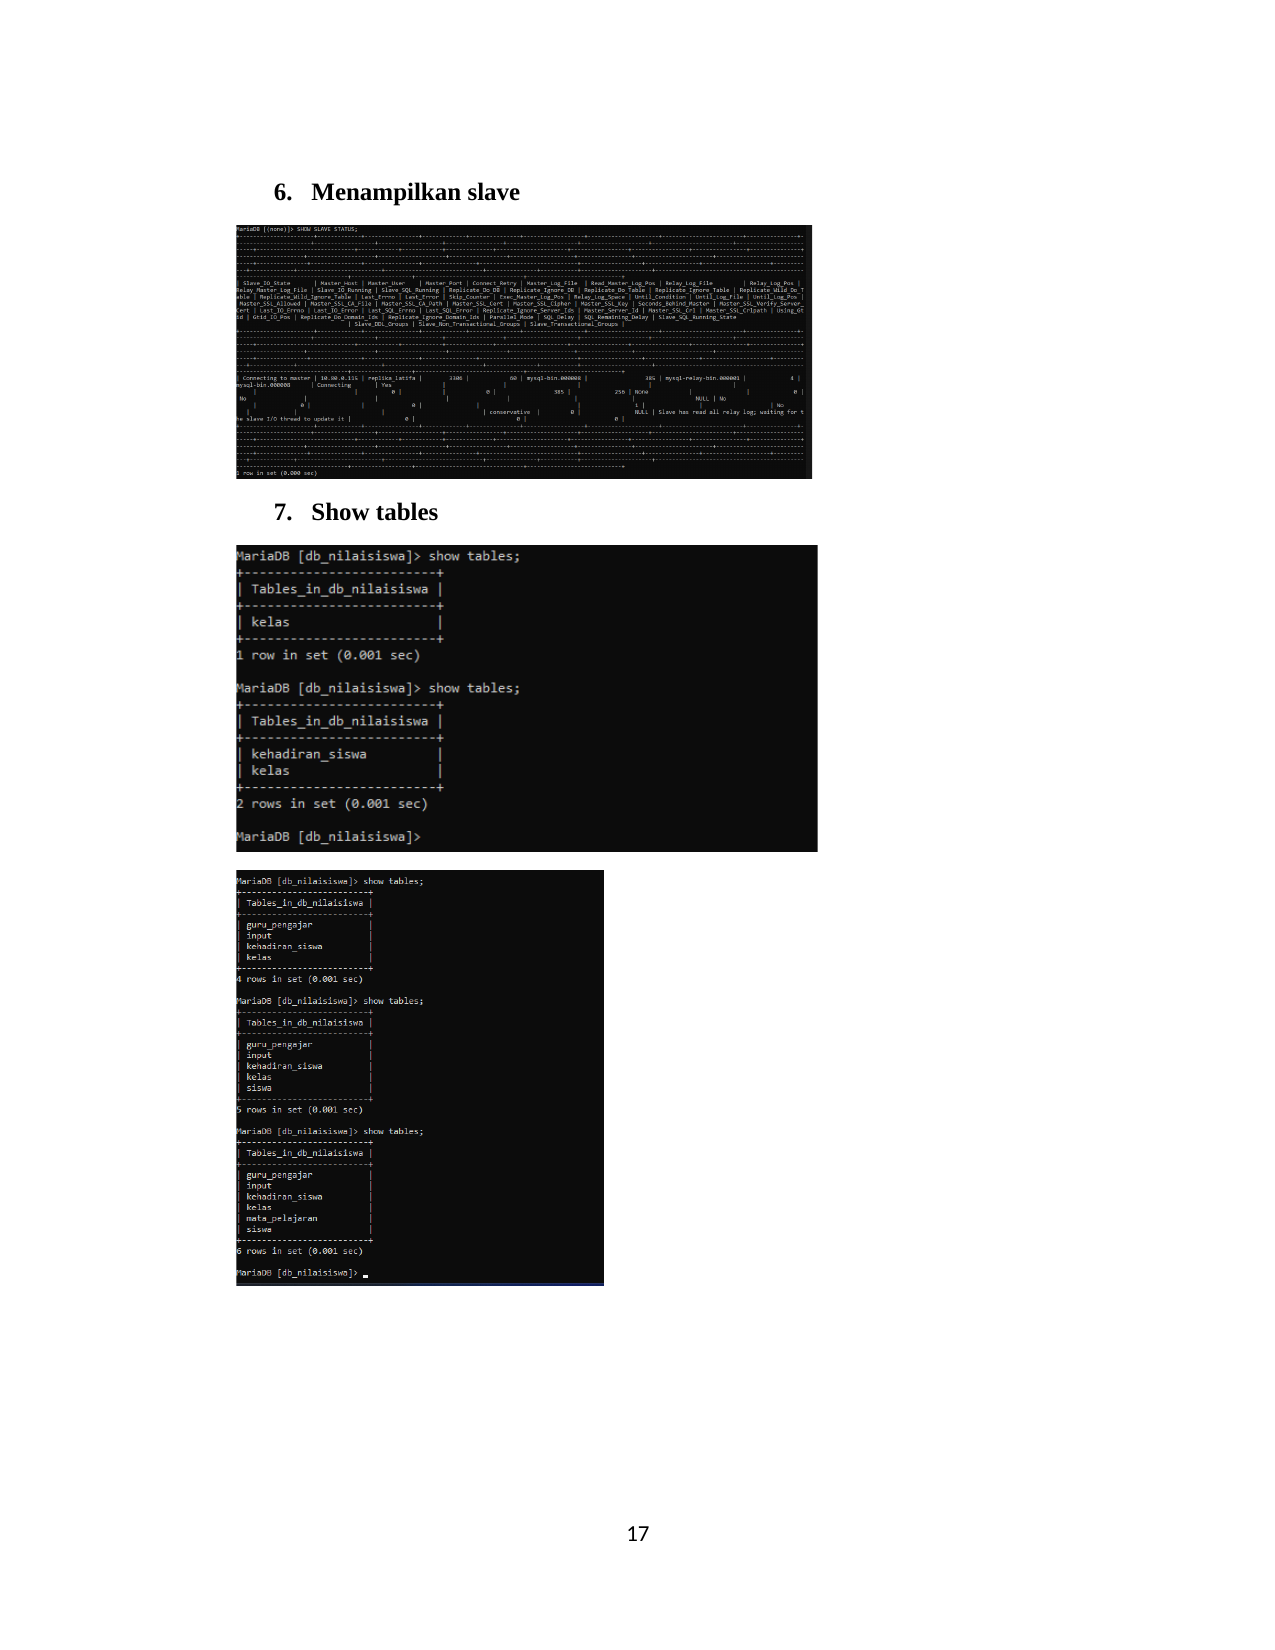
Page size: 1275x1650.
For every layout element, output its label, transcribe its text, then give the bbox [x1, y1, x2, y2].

picture [236, 870, 604, 1286]
list Menampilkan slave [274, 177, 1039, 206]
picture [236, 545, 818, 852]
list Show tables [274, 497, 1039, 526]
picture [236, 225, 813, 479]
